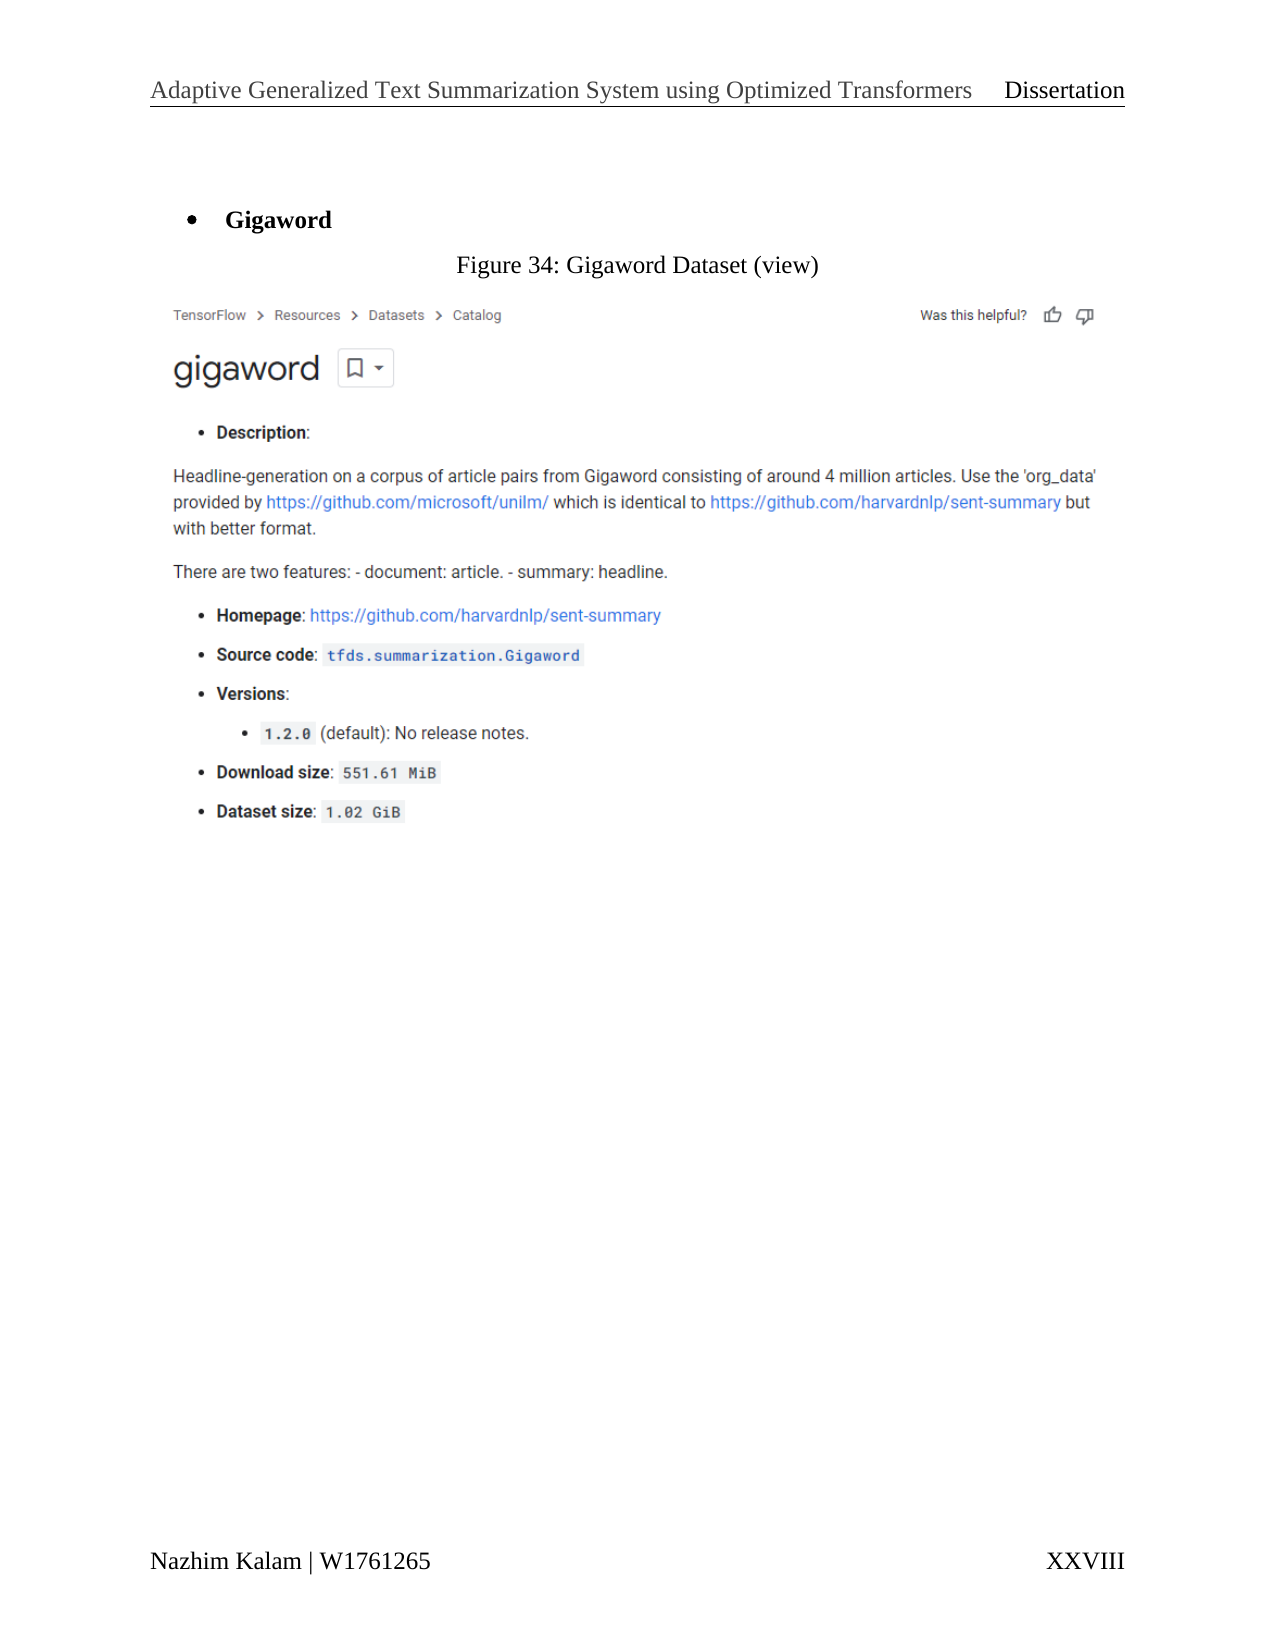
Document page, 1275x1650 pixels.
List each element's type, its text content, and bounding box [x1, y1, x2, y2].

picture [153, 296, 1122, 835]
list Gigaword [187, 205, 1125, 234]
text Figure 34: Gigaword Dataset (view) [150, 251, 1125, 279]
